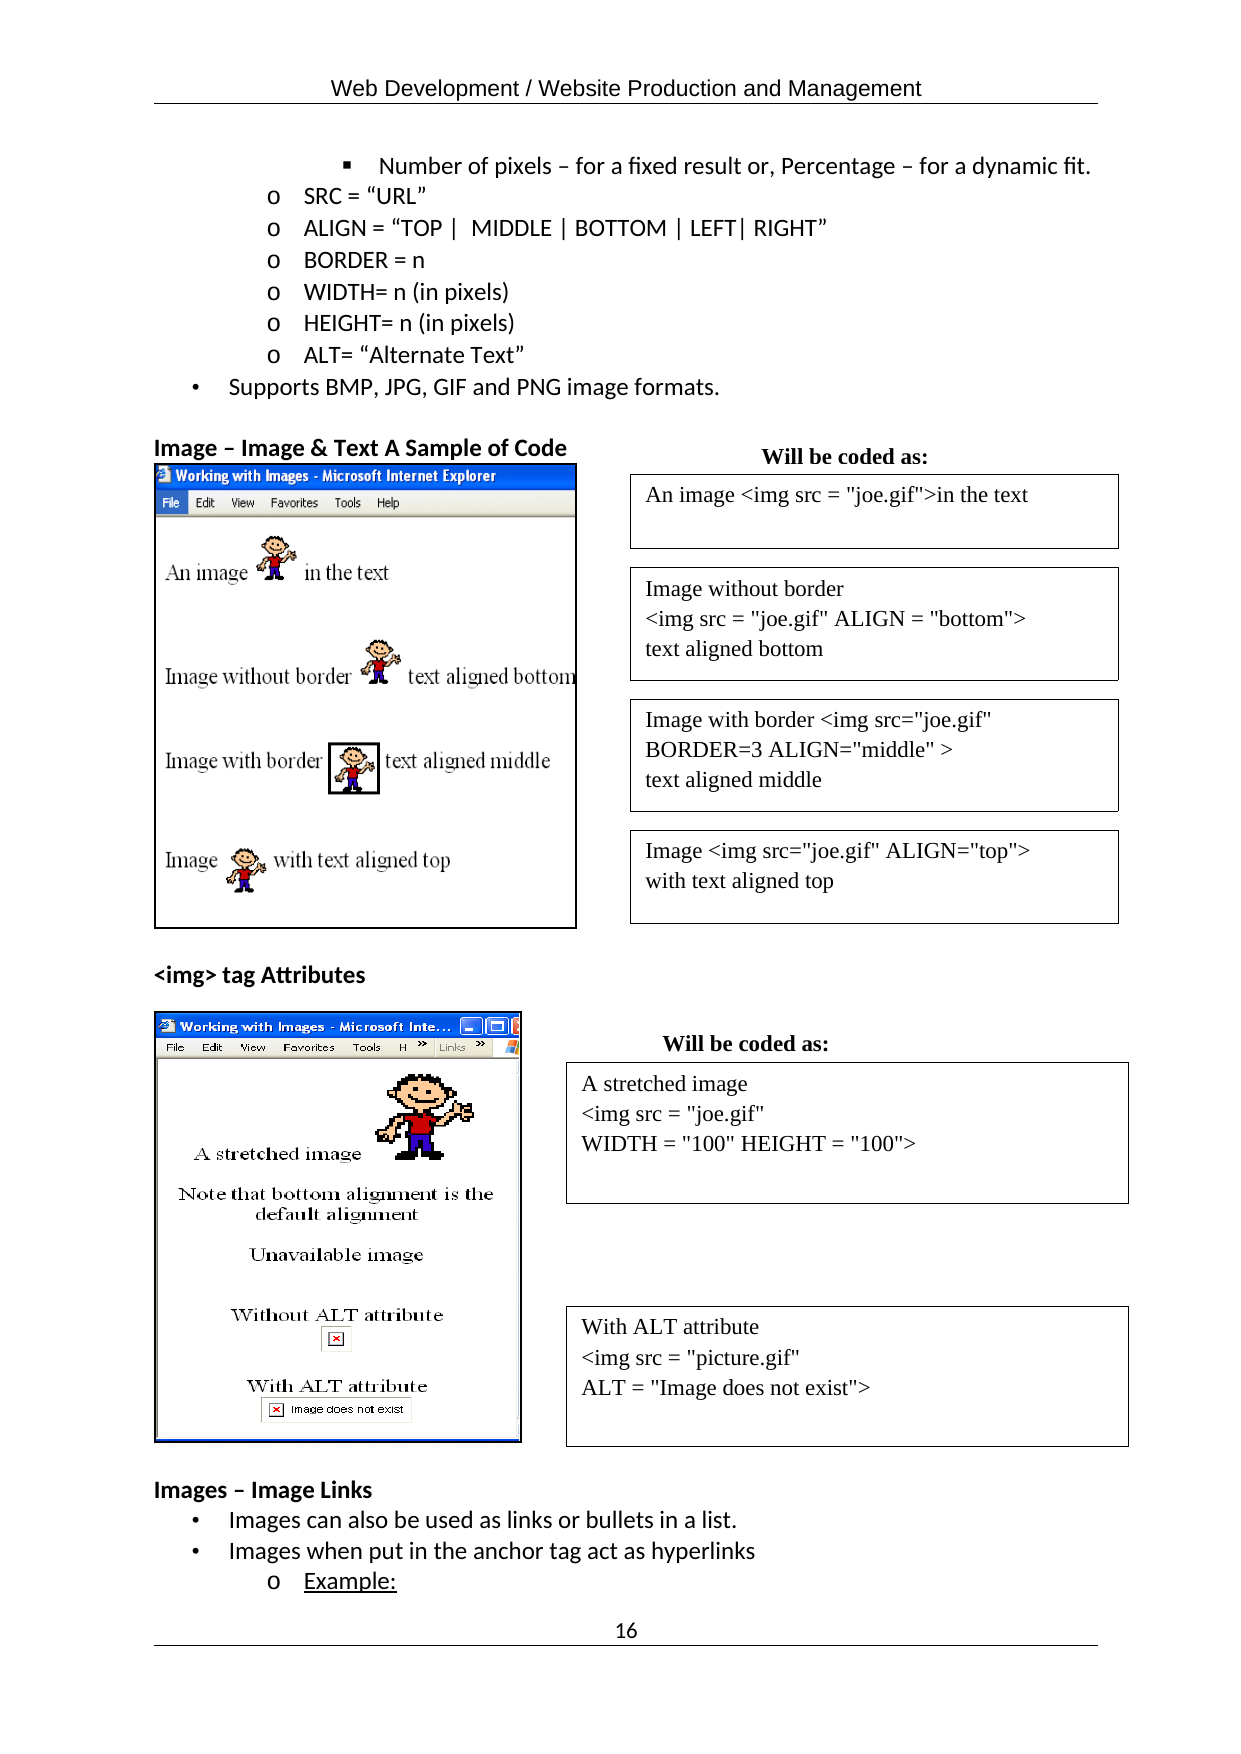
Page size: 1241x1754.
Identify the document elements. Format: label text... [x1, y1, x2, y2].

list Number of pixels – for a fixed result or, Percentage – for a dynamic fit. [341, 150, 1098, 181]
text <img> tag Attributes [153, 959, 1098, 990]
text Image – Image & Text A Sample of Code [153, 432, 1098, 463]
list Images can also be used as links or bullets in a list. [191, 1504, 1098, 1535]
list Images when put in the anchor tag act as hyperlinks [191, 1535, 1098, 1566]
list WIDTH= n (in pixels) [266, 276, 1098, 308]
picture [156, 1013, 520, 1441]
list Supports BMP, JPG, GIF and PNG image formats. [191, 371, 1098, 402]
list SRC = “URL” [266, 181, 1098, 212]
text Images – Image Links [153, 1474, 1098, 1504]
list ALT= “Alternate Text” [266, 339, 1098, 371]
list BORDER = n [266, 244, 1098, 276]
list HEIGHT= n (in pixels) [266, 308, 1098, 339]
list Example: [266, 1566, 1098, 1597]
list ALIGN = “TOP | MIDDLE | BOTTOM | LEFT| RIGHT” [266, 212, 1098, 244]
picture [156, 465, 575, 927]
